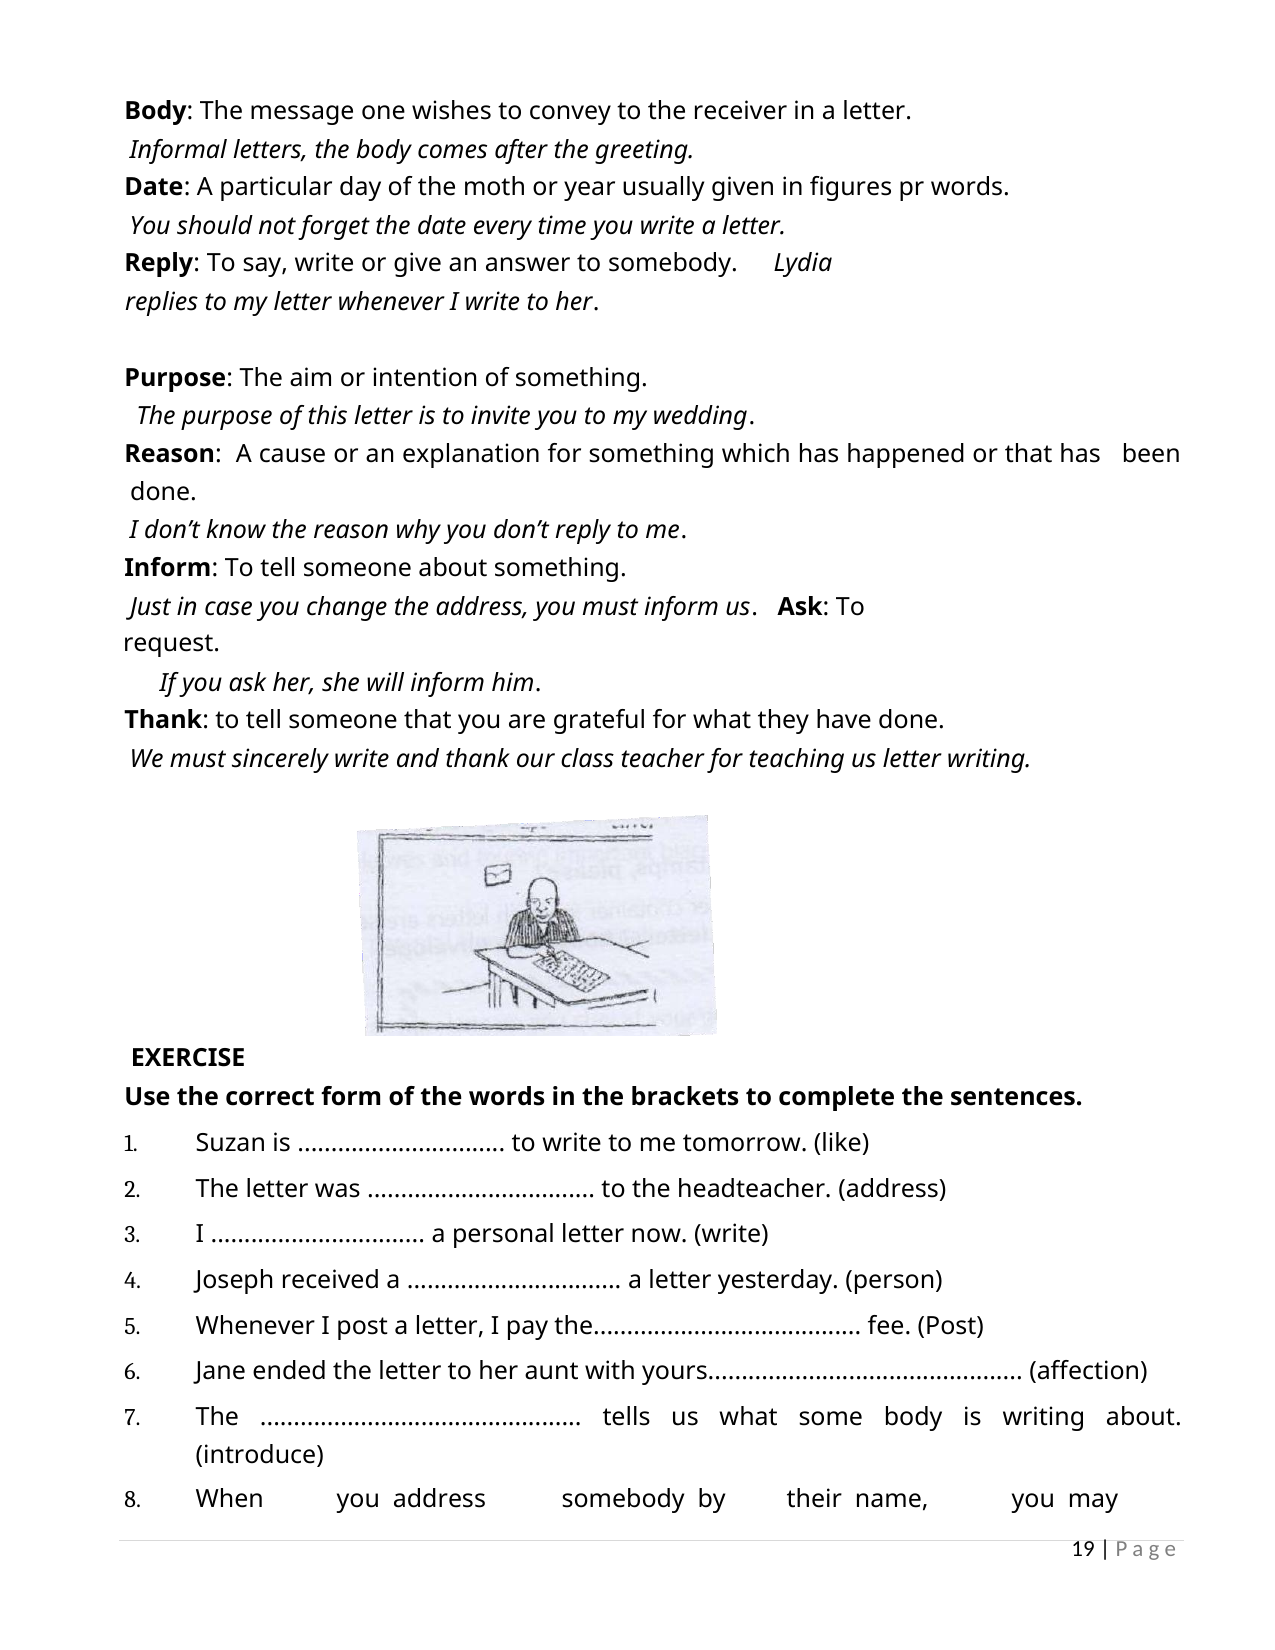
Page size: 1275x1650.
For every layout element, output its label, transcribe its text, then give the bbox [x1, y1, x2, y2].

list The letter was .................................. to the headteacher. (address) [124, 1170, 1182, 1204]
text Use the correct form of the words in the brackets to complete the sentences. [124, 1079, 1182, 1113]
text I don’t know the reason why you don’t reply to me. [123, 512, 1182, 546]
list Suzan is ............................... to write to me tomorrow. (like) [124, 1124, 1182, 1158]
list Jane ended the letter to her aunt with yours............................................... (affection) [124, 1353, 1182, 1387]
list Whenever I post a letter, I pay the........................................ fee. (Post) [124, 1307, 1182, 1341]
text Purpose: The aim or intention of something. [124, 359, 1182, 393]
text Just in case you change the address, you must inform us. Ask: To request. [123, 588, 889, 659]
list I ................................ a personal letter now. (write) [124, 1216, 1182, 1250]
text Reason: A cause or an explanation for something which has happened or that has been done. [124, 435, 1182, 507]
text If you ask her, she will inform him. [111, 665, 1182, 699]
picture [356, 815, 717, 1036]
text Reply: To say, write or give an answer to somebody. Lydia replies to my letter whenever I write to her. [124, 245, 835, 317]
text Informal letters, the body comes after the greeting. [123, 132, 1182, 166]
list Joseph received a ................................ a letter yesterday. (person) [124, 1262, 1182, 1296]
text Thank: to tell someone that you are grateful for what they have done. [124, 702, 1182, 736]
list When you address somebody by their name, you may [124, 1481, 1182, 1515]
list The ................................................ tells us what some body is writing about. (introduce) [124, 1398, 1182, 1471]
text Date: A particular day of the moth or year usually given in figures pr words. [124, 169, 1182, 203]
text EXERCISE [124, 1040, 1182, 1074]
text Body: The message one wishes to convey to the receiver in a letter. [124, 93, 1182, 127]
text Inform: To tell someone about something. [124, 549, 1182, 583]
text The purpose of this letter is to invite you to my wedding. [123, 398, 1182, 432]
text You should not forget the date every time you write a letter. [123, 208, 1182, 242]
text We must sincerely write and thank our class teacher for teaching us letter writing. [123, 741, 1182, 775]
